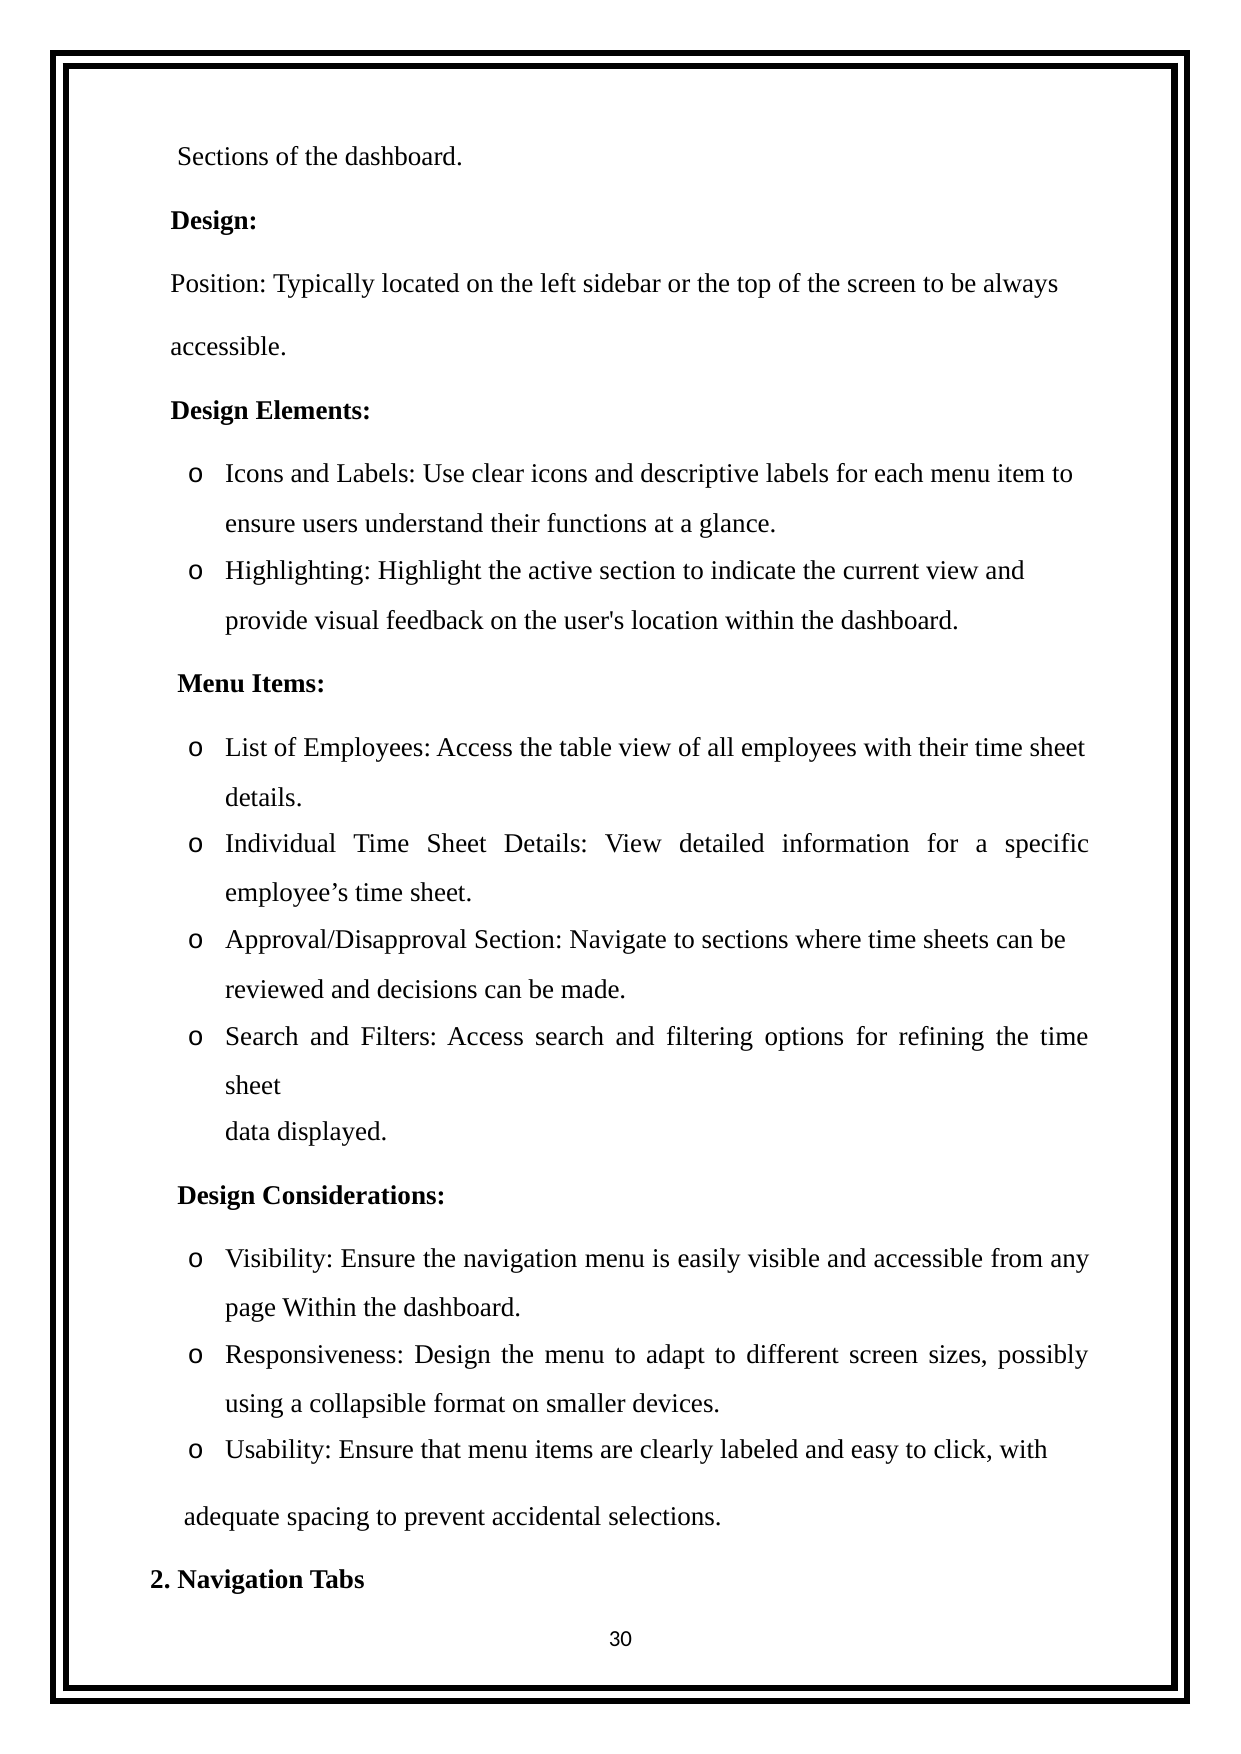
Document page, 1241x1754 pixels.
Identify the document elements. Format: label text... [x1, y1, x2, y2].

list Highlighting: Highlight the active section to indicate the current view and [187, 554, 1090, 587]
text Design Elements: [150, 394, 1090, 425]
list Individual Time Sheet Details: View detailed information for a specific employee’s time sheet. [187, 827, 1090, 908]
list details. [225, 781, 1090, 812]
list data displayed. [225, 1116, 1090, 1147]
list Search and Filters: Access search and filtering options for refining the time sheet [187, 1020, 1090, 1100]
text Design Considerations: [150, 1179, 1090, 1210]
text adequate spacing to prevent accidental selections. [150, 1500, 1090, 1531]
list ensure users understand their functions at a glance. [225, 507, 1090, 538]
list Visibility: Ensure the navigation menu is easily visible and accessible from any page Within the dashboard. [187, 1242, 1090, 1322]
text Design: [150, 204, 1090, 235]
list Usability: Ensure that menu items are clearly labeled and easy to click, with [187, 1433, 1090, 1467]
list Icons and Labels: Use clear icons and descriptive labels for each menu item to [187, 457, 1090, 491]
list List of Employees: Access the table view of all employees with their time sheet [187, 731, 1090, 764]
text Menu Items: [150, 667, 1090, 698]
list provide visual feedback on the user's location within the dashboard. [225, 604, 1090, 635]
text 2. Navigation Tabs [150, 1563, 1090, 1595]
list reviewed and decisions can be made. [225, 973, 1090, 1004]
list Responsiveness: Design the menu to adapt to different screen sizes, possibly using a collapsible format on smaller devices. [187, 1338, 1090, 1418]
list Approval/Disapproval Section: Navigate to sections where time sheets can be [187, 923, 1090, 957]
text Sections of the dashboard. [150, 141, 1090, 172]
text accessible. [150, 331, 1090, 362]
text Position: Typically located on the left sidebar or the top of the screen to be always [150, 267, 1090, 298]
